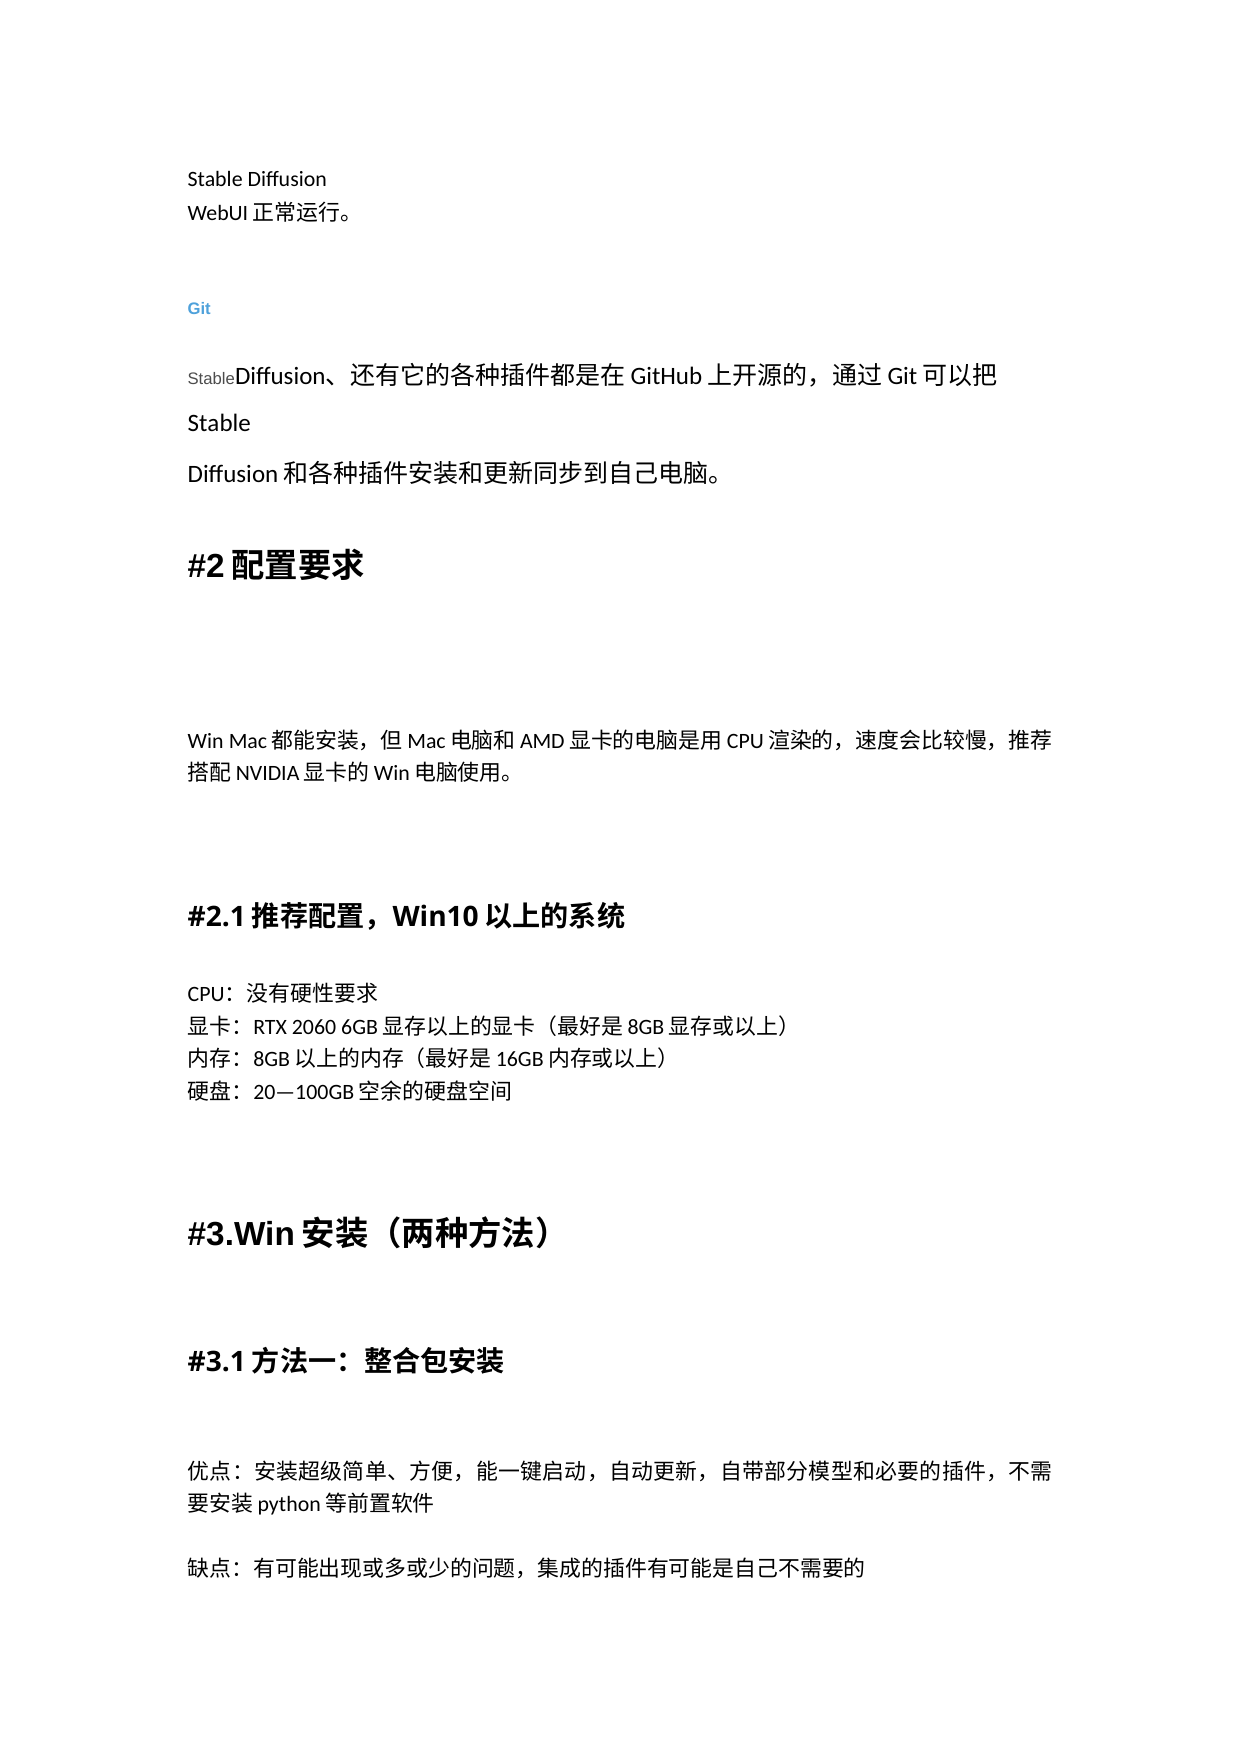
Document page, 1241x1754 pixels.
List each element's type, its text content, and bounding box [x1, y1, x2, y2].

text 内存：8GB以上的内存（最好是16GB内存或以上） [187, 1041, 1053, 1073]
text 硬盘：20—100GB空余的硬盘空间 [187, 1073, 1053, 1106]
subtitle #2配置要求 [187, 531, 1053, 596]
subtitle #3.1方法一：整合包安装 [187, 1327, 1053, 1392]
text StableDiffusion、还有它的各种插件都是在GitHub上开源的，通过Git可以把Stable Diffusion和各种插件安装和更新同步到自己电脑。 [187, 341, 1053, 504]
text Git [187, 292, 1053, 324]
text CPU：没有硬性要求 [187, 976, 1053, 1008]
subtitle #2.1推荐配置，Win10以上的系统 [187, 882, 1053, 947]
subtitle #3.Win安装（两种方法） [187, 1198, 1053, 1263]
text 优点：安装超级简单、方便，能一键启动，自动更新，自带部分模型和必要的插件，不需要安装python等前置软件 [187, 1453, 1053, 1518]
text 缺点：有可能出现或多或少的问题，集成的插件有可能是自己不需要的 [187, 1551, 1053, 1583]
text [187, 162, 1053, 227]
text Win Mac都能安装，但Mac电脑和AMD显卡的电脑是用CPU渲染的，速度会比较慢，推荐搭配NVIDIA显卡的Win电脑使用。 [187, 722, 1053, 787]
text 显卡：RTX 2060 6GB显存以上的显卡（最好是8GB显存或以上） [187, 1008, 1053, 1041]
